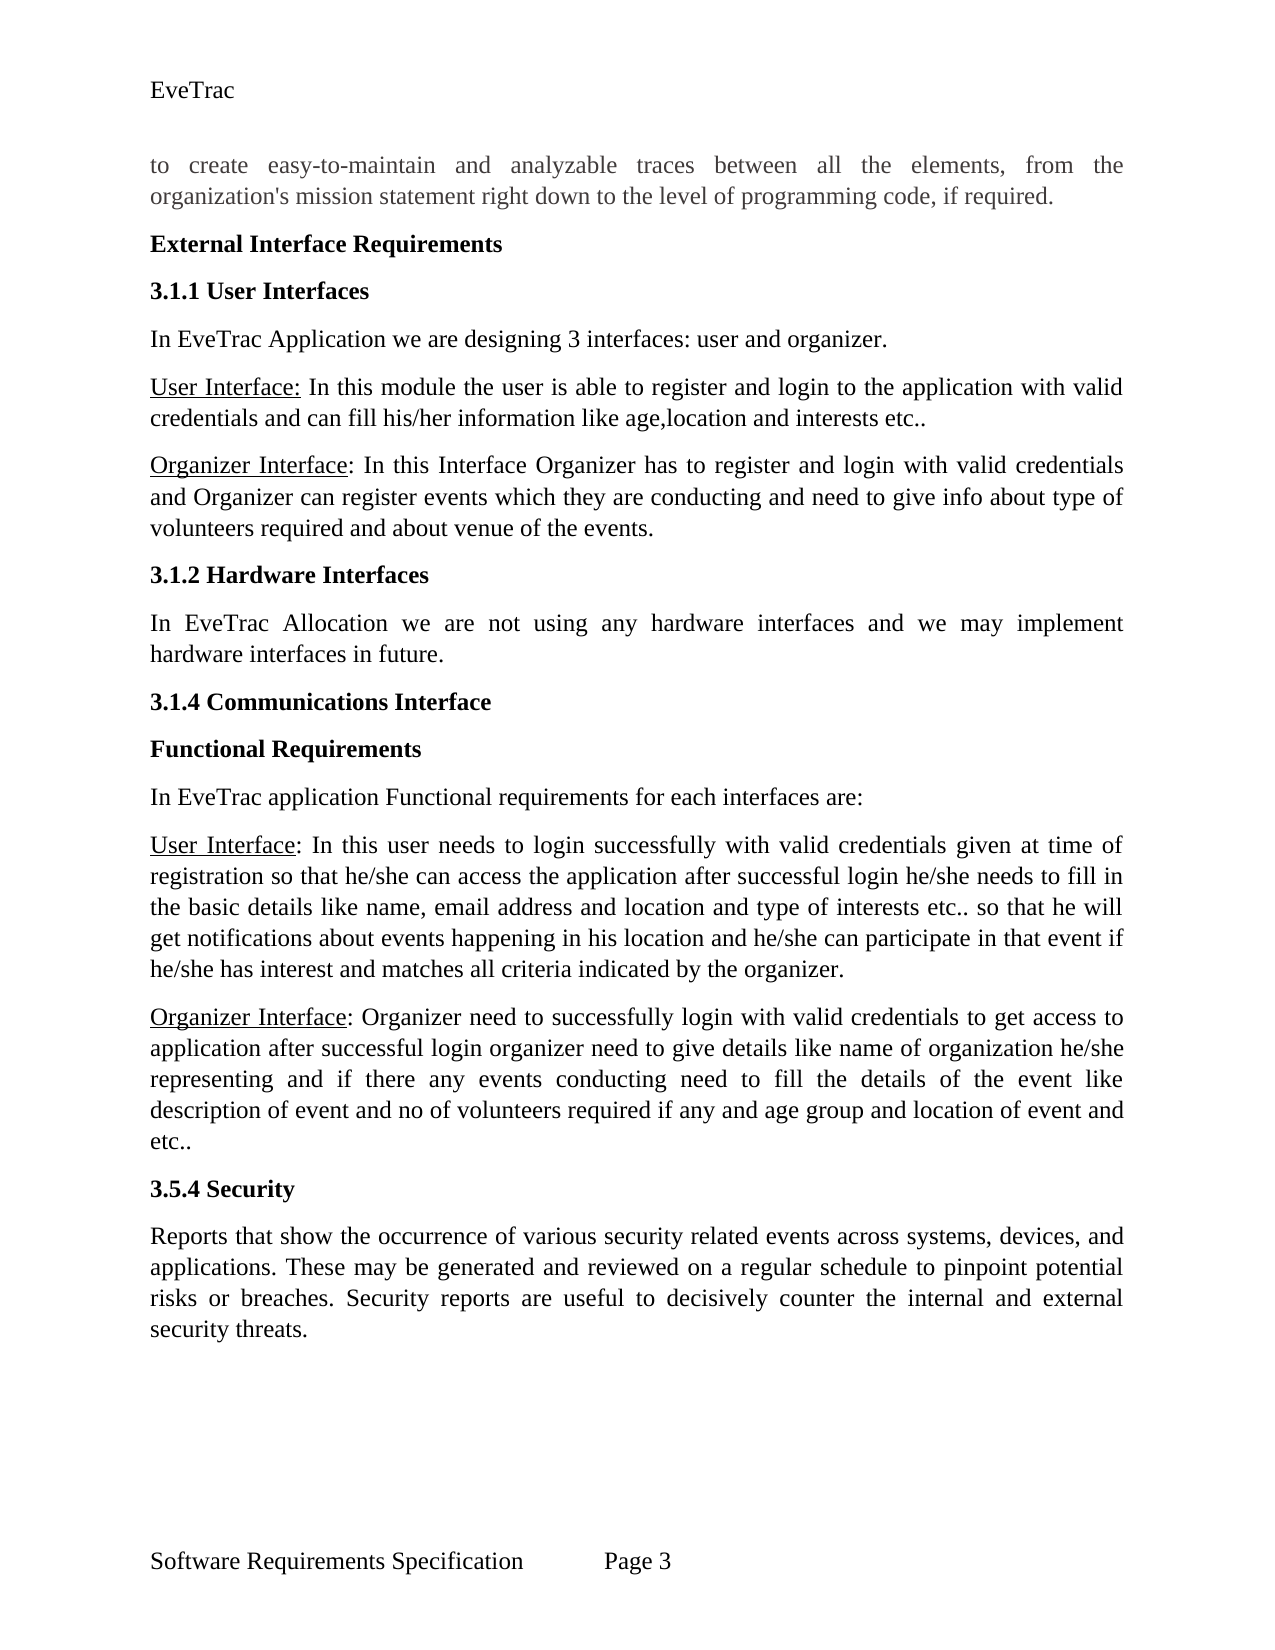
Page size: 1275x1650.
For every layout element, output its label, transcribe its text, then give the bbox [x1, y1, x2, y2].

text 3.5.4 Security [150, 1174, 1125, 1202]
text User Interface: In this user needs to login successfully with valid credentials given at time of registration so that he/she can access the application after successful login he/she needs to fill in the basic details like name, email address and location and type of interests etc.. so that he will get notifications about events happening in his location and he/she can participate in that event if he/she has interest and matches all criteria indicated by the organizer. [150, 830, 1125, 983]
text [150, 150, 1125, 210]
text Organizer Interface: Organizer need to successfully login with valid credentials to get access to application after successful login organizer need to give details like name of organization he/she representing and if there any events conducting need to fill the details of the event like description of event and no of volunteers required if any and age group and location of event and etc.. [150, 1002, 1125, 1155]
text In EveTrac Allocation we are not using any hardware interfaces and we may implement hardware interfaces in future. [150, 608, 1125, 668]
text In EveTrac application Functional requirements for each interfaces are: [150, 782, 1125, 811]
text Organizer Interface: In this Interface Organizer has to register and login with valid credentials and Organizer can register events which they are conducting and need to give info about type of volunteers required and about venue of the events. [150, 451, 1125, 541]
text In EveTrac Application we are designing 3 interfaces: user and organizer. [150, 324, 1125, 353]
text 3.1.1 User Interfaces [150, 276, 1125, 305]
text 3.1.4 Communications Interface [150, 687, 1125, 716]
text External Interface Requirements [150, 229, 1125, 257]
text Functional Requirements [150, 734, 1125, 763]
text 3.1.2 Hardware Interfaces [150, 560, 1125, 589]
text Reports that show the occurrence of various security related events across systems, devices, and applications. These may be generated and reviewed on a regular schedule to pinpoint potential risks or breaches. Security reports are useful to decisively counter the internal and external security threats. [150, 1221, 1125, 1343]
text User Interface: In this module the user is able to register and login to the application with valid credentials and can fill his/her information like age,location and interests etc.. [150, 372, 1125, 432]
